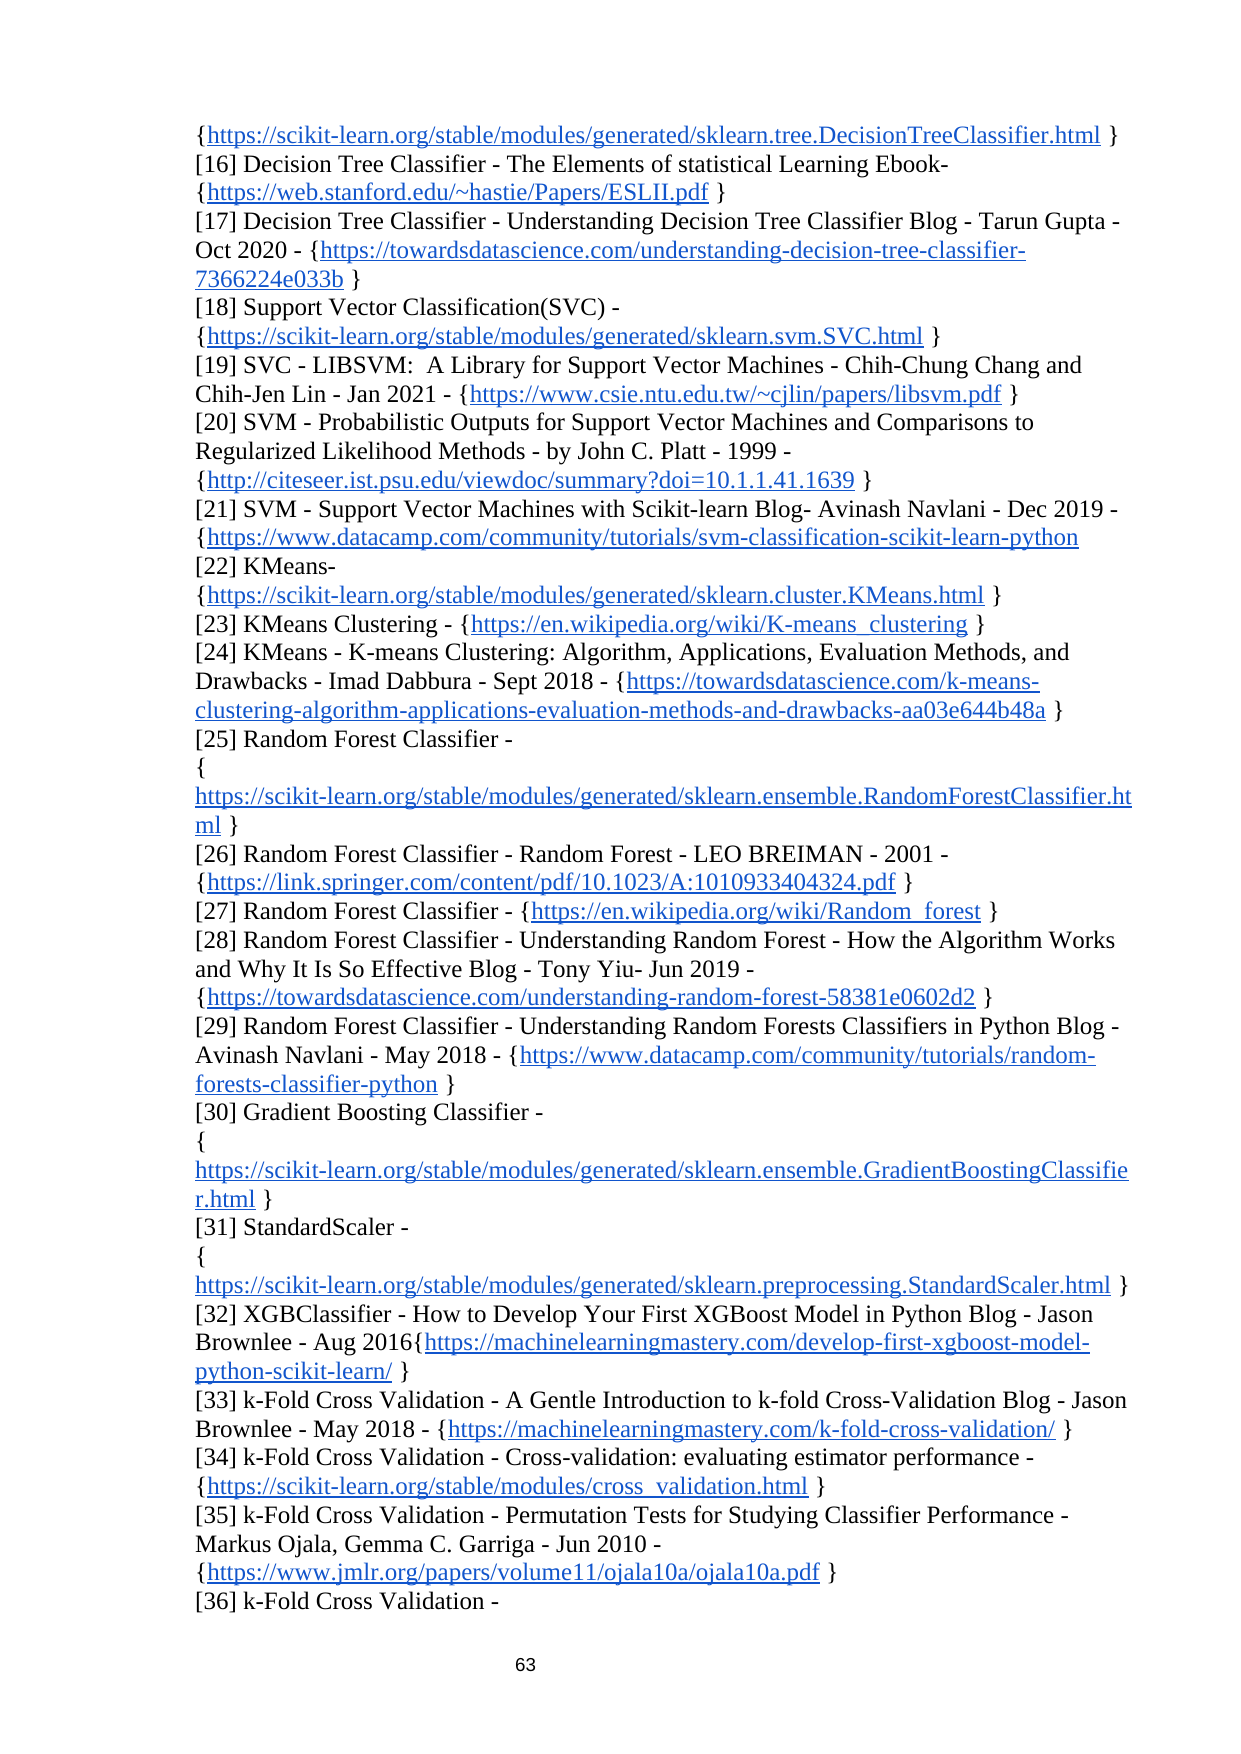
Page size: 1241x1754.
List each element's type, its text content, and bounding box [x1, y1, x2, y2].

text [21] SVM - Support Vector Machines with Scikit-learn Blog- Avinash Navlani - Dec 2019 - {https://www.datacamp.com/community/tutorials/svm-classification-scikit-learn-python [195, 494, 1135, 551]
text [18] Support Vector Classification(SVC) - {https://scikit-learn.org/stable/modules/generated/sklearn.svm.SVC.html } [195, 292, 1135, 350]
text [16] Decision Tree Classifier - The Elements of statistical Learning Ebook- {https://web.stanford.edu/~hastie/Papers/ESLII.pdf } [195, 149, 1135, 206]
text [31] StandardScaler - {https://scikit-learn.org/stable/modules/generated/sklearn.preprocessing.StandardScaler.html } [195, 1212, 1135, 1299]
text [27] Random Forest Classifier - {https://en.wikipedia.org/wiki/Random_forest } [195, 896, 1135, 925]
text [19] SVC - LIBSVM: A Library for Support Vector Machines - Chih-Chung Chang and Chih-Jen Lin - Jan 2021 - {https://www.csie.ntu.edu.tw/~cjlin/papers/libsvm.pdf } [195, 350, 1135, 407]
text [34] k-Fold Cross Validation - Cross-validation: evaluating estimator performance - {https://scikit-learn.org/stable/modules/cross_validation.html } [195, 1442, 1135, 1500]
text [26] Random Forest Classifier - Random Forest - LEO BREIMAN - 2001 - {https://link.springer.com/content/pdf/10.1023/A:1010933404324.pdf } [195, 839, 1135, 896]
text [24] KMeans - K-means Clustering: Algorithm, Applications, Evaluation Methods, and Drawbacks - Imad Dabbura - Sept 2018 - {https://towardsdatascience.com/k-means-clustering-algorithm-applications-evaluation-methods-and-drawbacks-aa03e644b48a } [195, 637, 1135, 724]
text [17] Decision Tree Classifier - Understanding Decision Tree Classifier Blog - Tarun Gupta - Oct 2020 - {https://towardsdatascience.com/understanding-decision-tree-classifier-7366224e033b } [195, 206, 1135, 292]
text [33] k-Fold Cross Validation - A Gentle Introduction to k-fold Cross-Validation Blog - Jason Brownlee - May 2018 - {https://machinelearningmastery.com/k-fold-cross-validation/ } [195, 1385, 1135, 1442]
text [195, 1586, 1135, 1615]
text [25] Random Forest Classifier - {https://scikit-learn.org/stable/modules/generated/sklearn.ensemble.RandomForestClassifier.html } [195, 724, 1135, 839]
text [29] Random Forest Classifier - Understanding Random Forests Classifiers in Python Blog - Avinash Navlani - May 2018 - {https://www.datacamp.com/community/tutorials/random-forests-classifier-python } [195, 1011, 1135, 1097]
text [28] Random Forest Classifier - Understanding Random Forest - How the Algorithm Works and Why It Is So Effective Blog - Tony Yiu- Jun 2019 -{https://towardsdatascience.com/understanding-random-forest-58381e0602d2 } [195, 925, 1135, 1011]
text [35] k-Fold Cross Validation - Permutation Tests for Studying Classifier Performance - Markus Ojala, Gemma C. Garriga - Jun 2010 -{https://www.jmlr.org/papers/volume11/ojala10a/ojala10a.pdf } [195, 1500, 1135, 1586]
text [23] KMeans Clustering - {https://en.wikipedia.org/wiki/K-means_clustering } [195, 609, 1135, 637]
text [195, 120, 1135, 149]
text [32] XGBClassifier - How to Develop Your First XGBoost Model in Python Blog - Jason Brownlee - Aug 2016{https://machinelearningmastery.com/develop-first-xgboost-model-python-scikit-learn/ } [195, 1299, 1135, 1385]
text [22] KMeans-{https://scikit-learn.org/stable/modules/generated/sklearn.cluster.KMeans.html } [195, 551, 1135, 609]
text [20] SVM - Probabilistic Outputs for Support Vector Machines and Comparisons to Regularized Likelihood Methods - by John C. Platt - 1999 - {http://citeseer.ist.psu.edu/viewdoc/summary?doi=10.1.1.41.1639 } [195, 407, 1135, 494]
text [30] Gradient Boosting Classifier - {https://scikit-learn.org/stable/modules/generated/sklearn.ensemble.GradientBoostingClassifier.html } [195, 1097, 1135, 1212]
